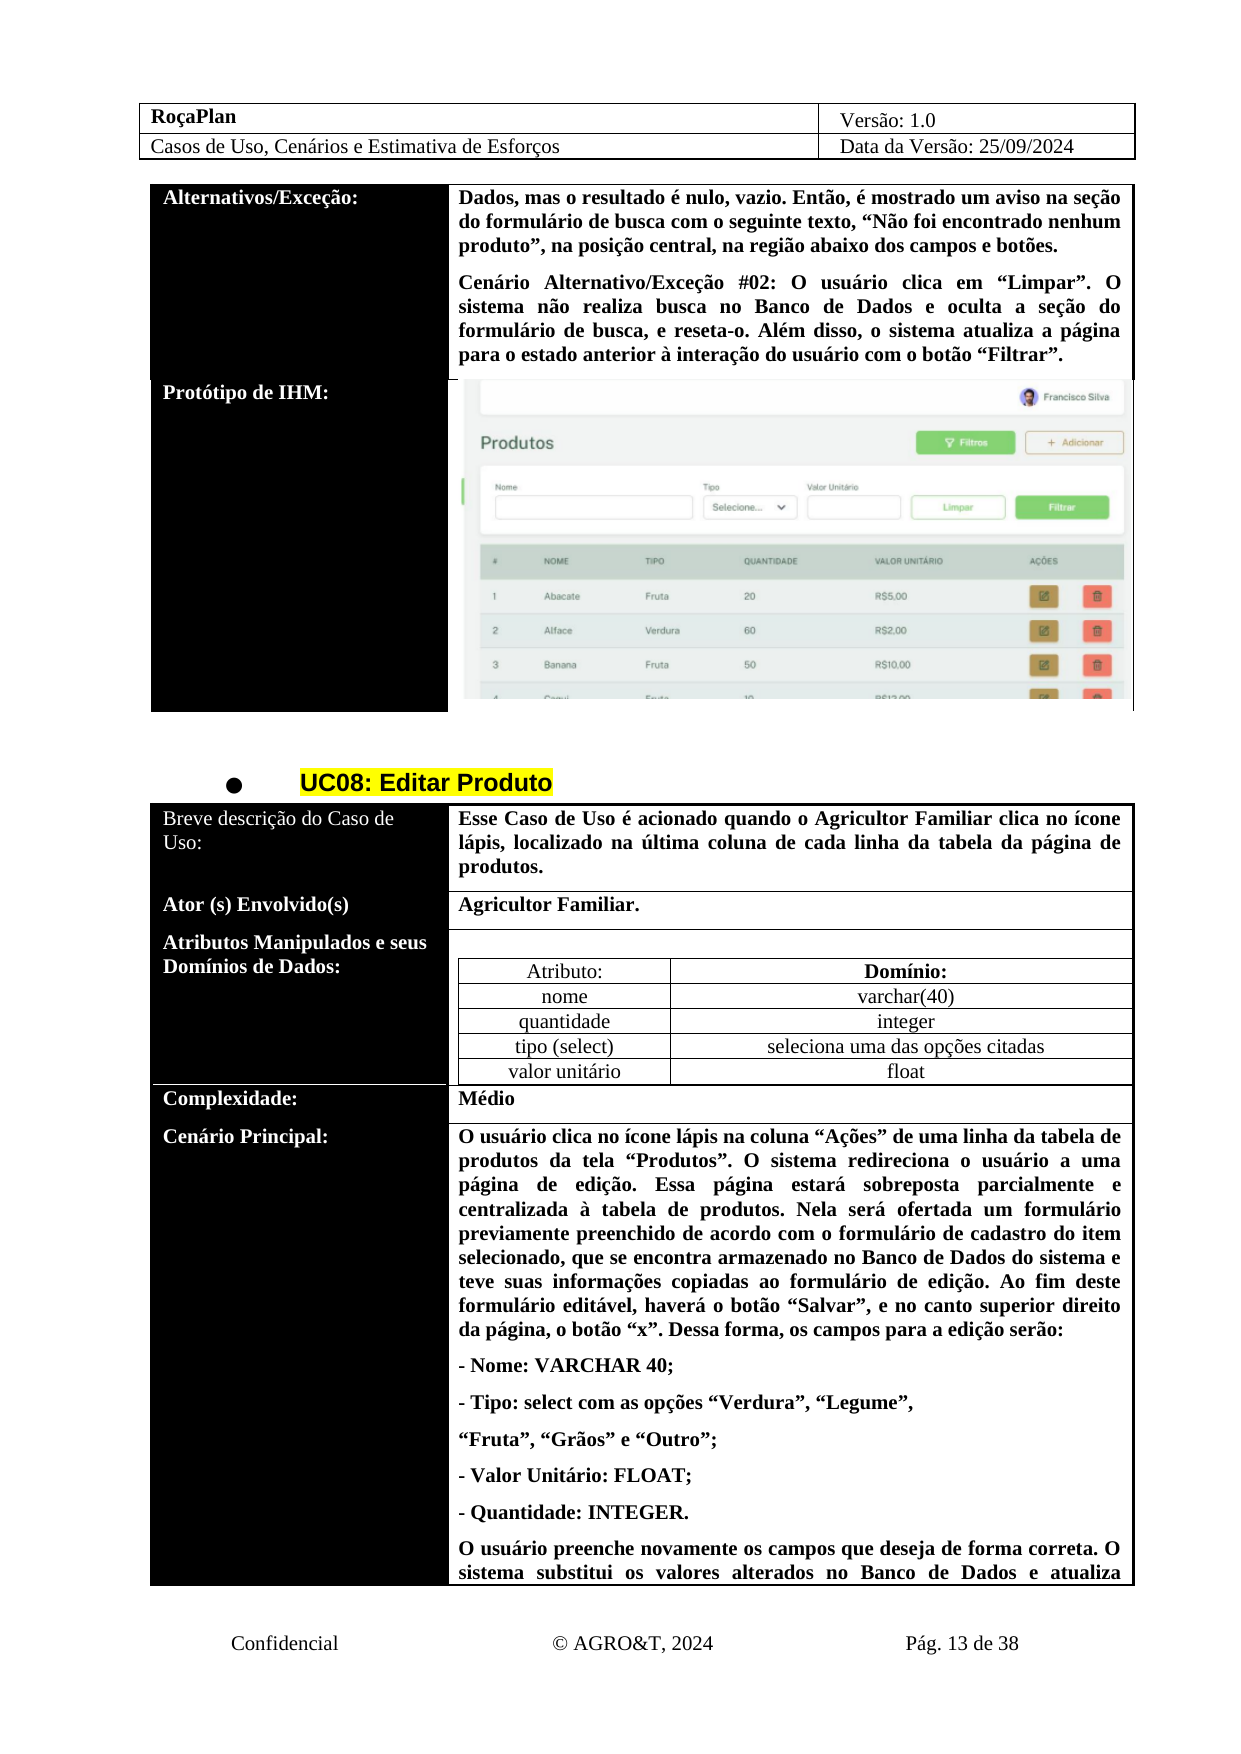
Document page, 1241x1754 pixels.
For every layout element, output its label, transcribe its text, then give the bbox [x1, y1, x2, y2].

list UC08: Editar Produto [225, 760, 1090, 803]
picture [458, 379, 1132, 699]
